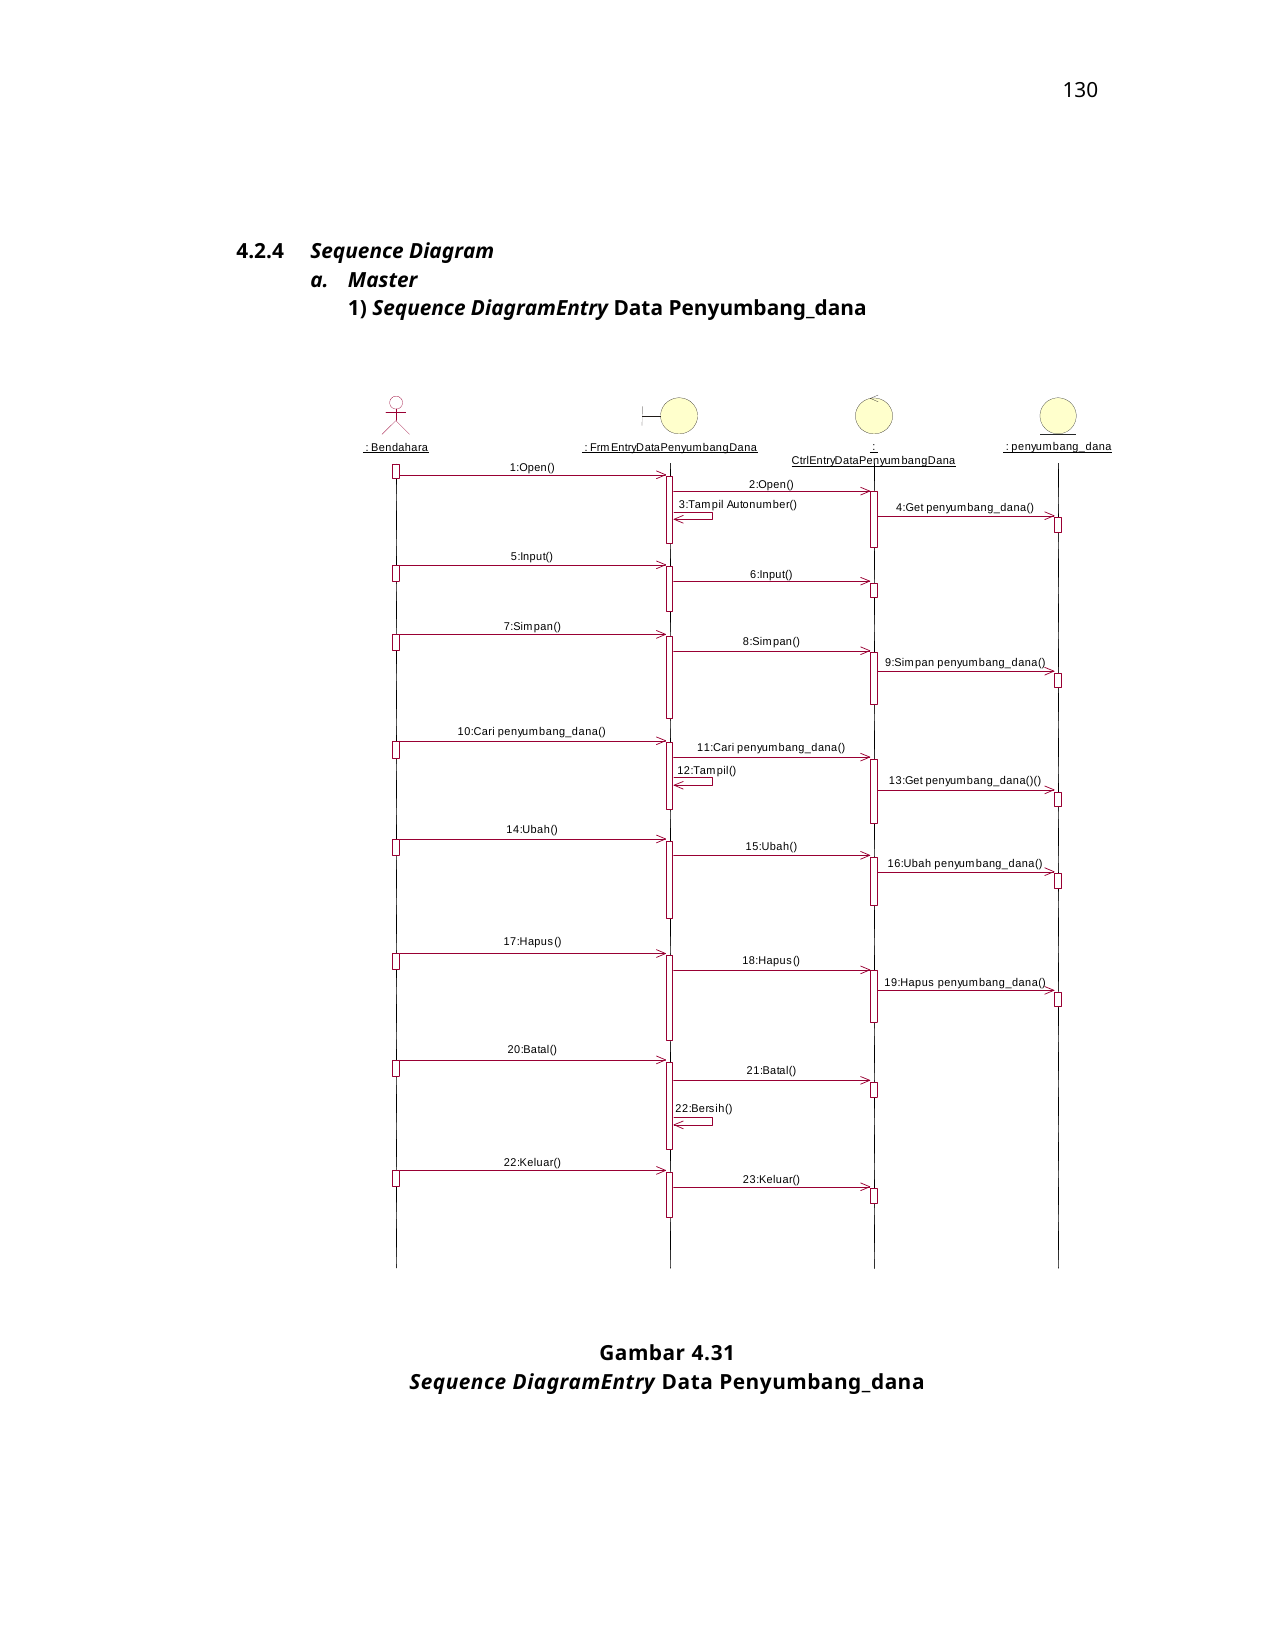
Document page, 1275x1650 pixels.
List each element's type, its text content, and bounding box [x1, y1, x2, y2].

text 4.2.4 Sequence Diagram [236, 236, 1098, 265]
title Gambar 4.31 [236, 1338, 1098, 1367]
list 1) Sequence DiagramEntry Data Penyumbang_dana [348, 293, 1098, 322]
list Master [310, 265, 1098, 293]
title Sequence DiagramEntry Data Penyumbang_dana [236, 1367, 1098, 1395]
